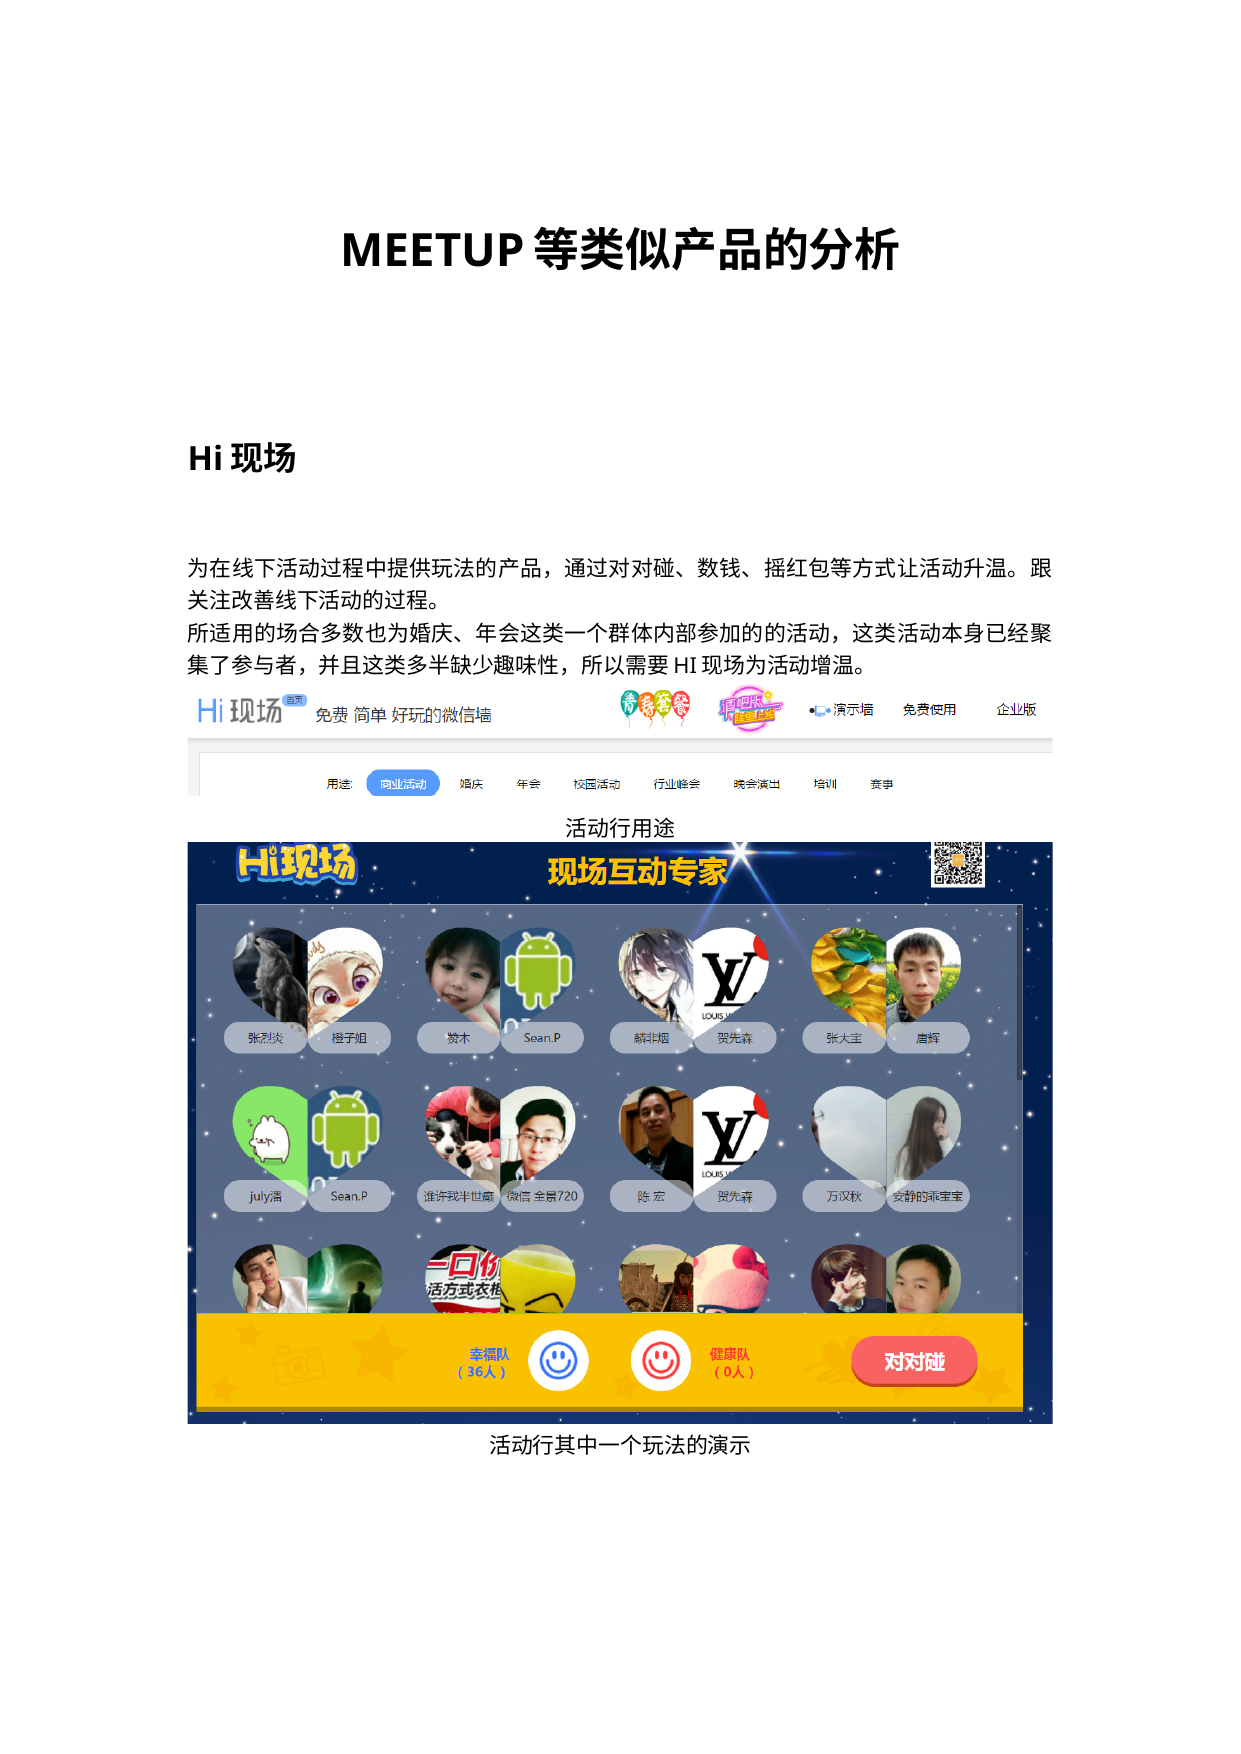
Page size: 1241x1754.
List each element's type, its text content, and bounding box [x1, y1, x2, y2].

text 所适用的场合多数也为婚庆、年会这类一个群体内部参加的的活动，这类活动本身已经聚集了参与者，并且这类多半缺少趣味性，所以需要HI现场为活动增温。 [187, 615, 1053, 680]
picture [187, 680, 1053, 796]
text 活动行用途 [187, 810, 1053, 842]
subtitle Hi现场 [187, 423, 1053, 488]
subtitle MEETUP等类似产品的分析 [187, 197, 1053, 295]
text 活动行其中一个玩法的演示 [187, 1428, 1053, 1460]
picture [187, 842, 1053, 1424]
text 为在线下活动过程中提供玩法的产品，通过对对碰、数钱、摇红包等方式让活动升温。跟关注改善线下活动的过程。 [187, 550, 1053, 615]
